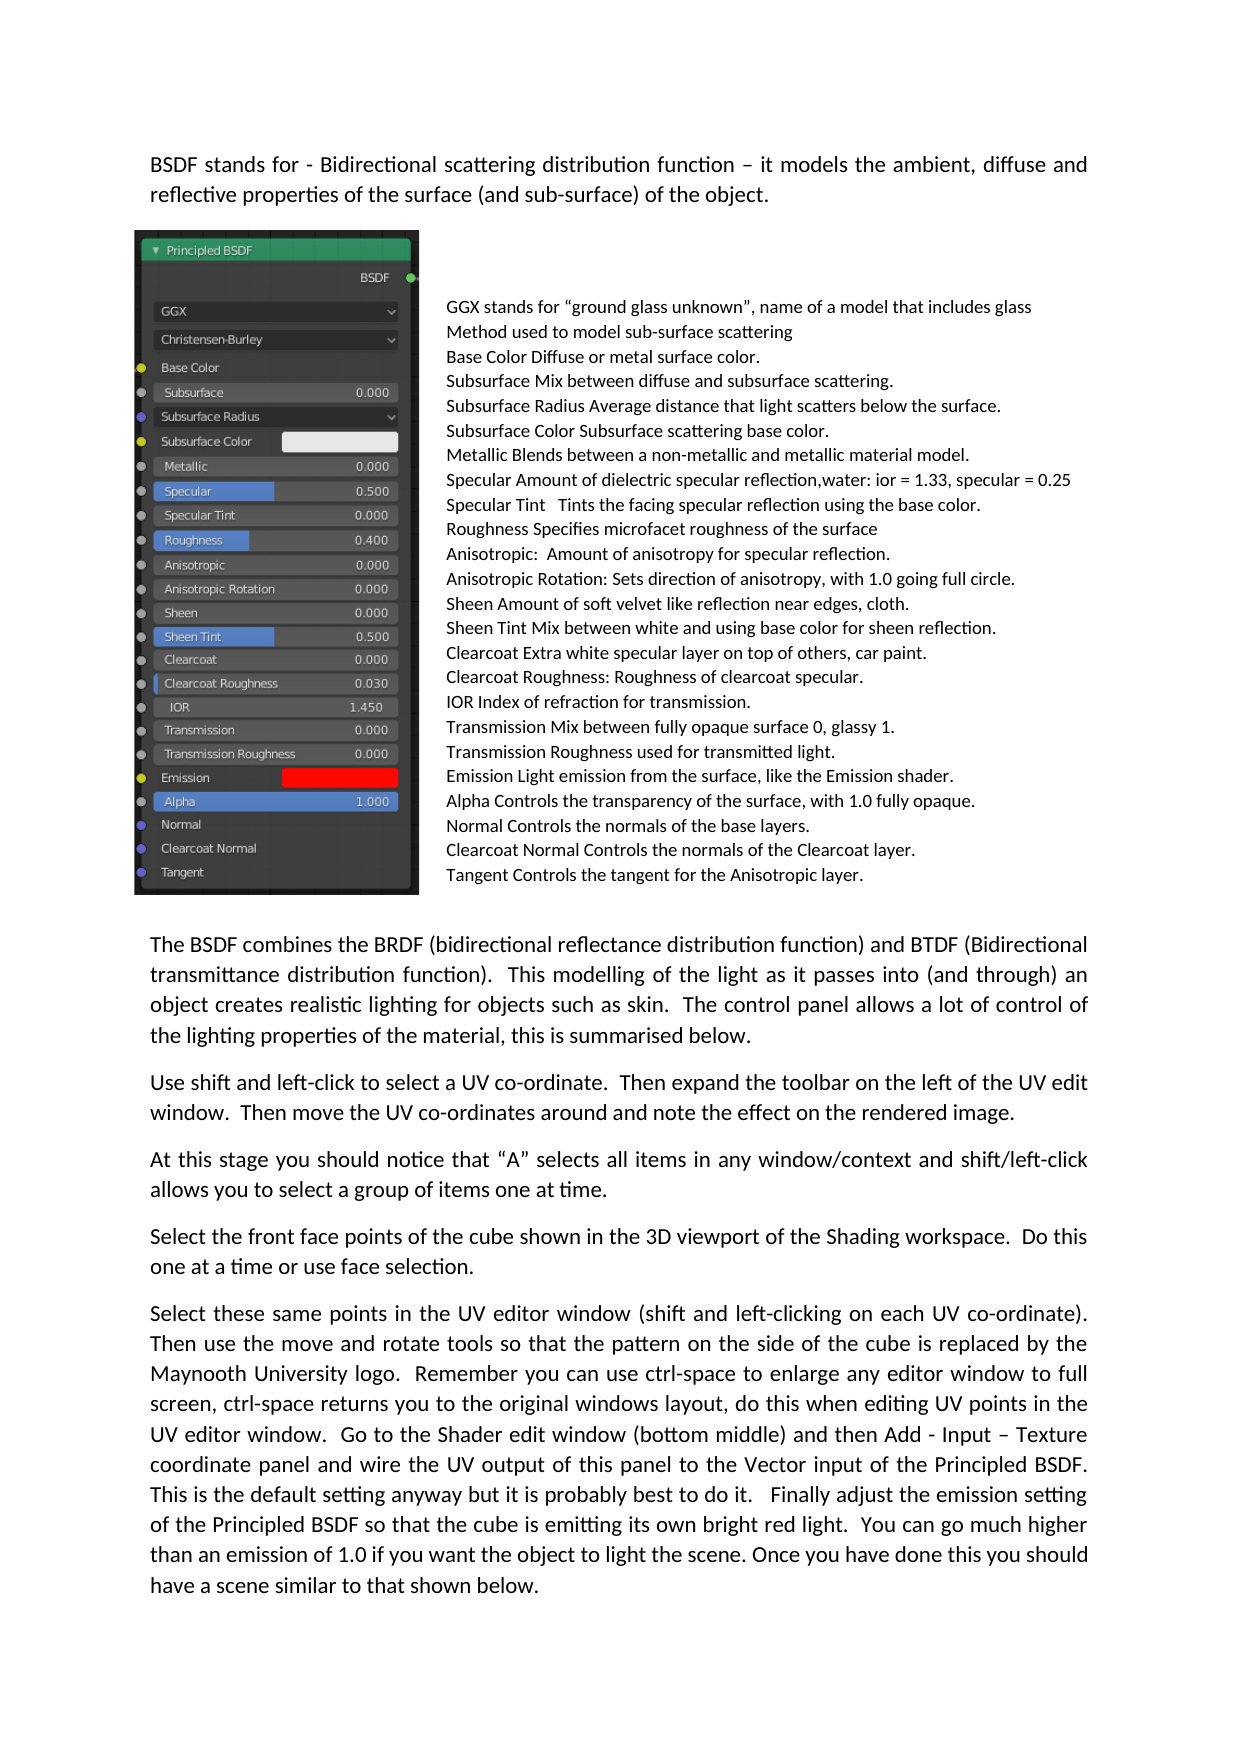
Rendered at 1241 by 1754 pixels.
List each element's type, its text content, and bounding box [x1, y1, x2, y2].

text Select these same points in the UV editor window (shift and left-clicking on each UV co-ordinate). Then use the move and rotate tools so that the pattern on the side of the cube is replaced by the Maynooth University logo. Remember you can use ctrl-space to enlarge any editor window to full screen, ctrl-space returns you to the original windows layout, do this when editing UV points in the UV editor window. Go to the Shader edit window (bottom middle) and then Add - Input – Texture coordinate panel and wire the UV output of this panel to the Vector input of the Principled BSDF. This is the default setting anyway but it is probably best to do it. Finally adjust the emission setting of the Principled BSDF so that the cube is emitting its own bright red light. You can go much higher than an emission of 1.0 if you want the object to light the scene. Once you have done this you should have a scene similar to that shown below. [150, 1299, 1090, 1599]
text Use shift and left-click to select a UV co-ordinate. Then expand the toolbar on the left of the UV edit window. Then move the UV co-ordinates around and note the effect on the rendered image. [150, 1068, 1090, 1126]
text At this stage you should notice that “A” selects all items in any window/context and shift/left-click allows you to select a group of items one at time. [150, 1145, 1090, 1203]
text Select the front face points of the cube shown in the 3D viewport of the Shading workspace. Do this one at a time or use face selection. [150, 1222, 1090, 1280]
text BSDF stands for - Bidirectional scattering distribution function – it models the ambient, diffuse and reflective properties of the surface (and sub-surface) of the object. [150, 150, 1090, 208]
picture [134, 230, 420, 895]
text The BSDF combines the BRDF (bidirectional reflectance distribution function) and BTDF (Bidirectional transmittance distribution function). This modelling of the light as it passes into (and through) an object creates realistic lighting for objects such as skin. The control panel allows a lot of control of the lighting properties of the material, this is summarised below. [150, 930, 1090, 1049]
